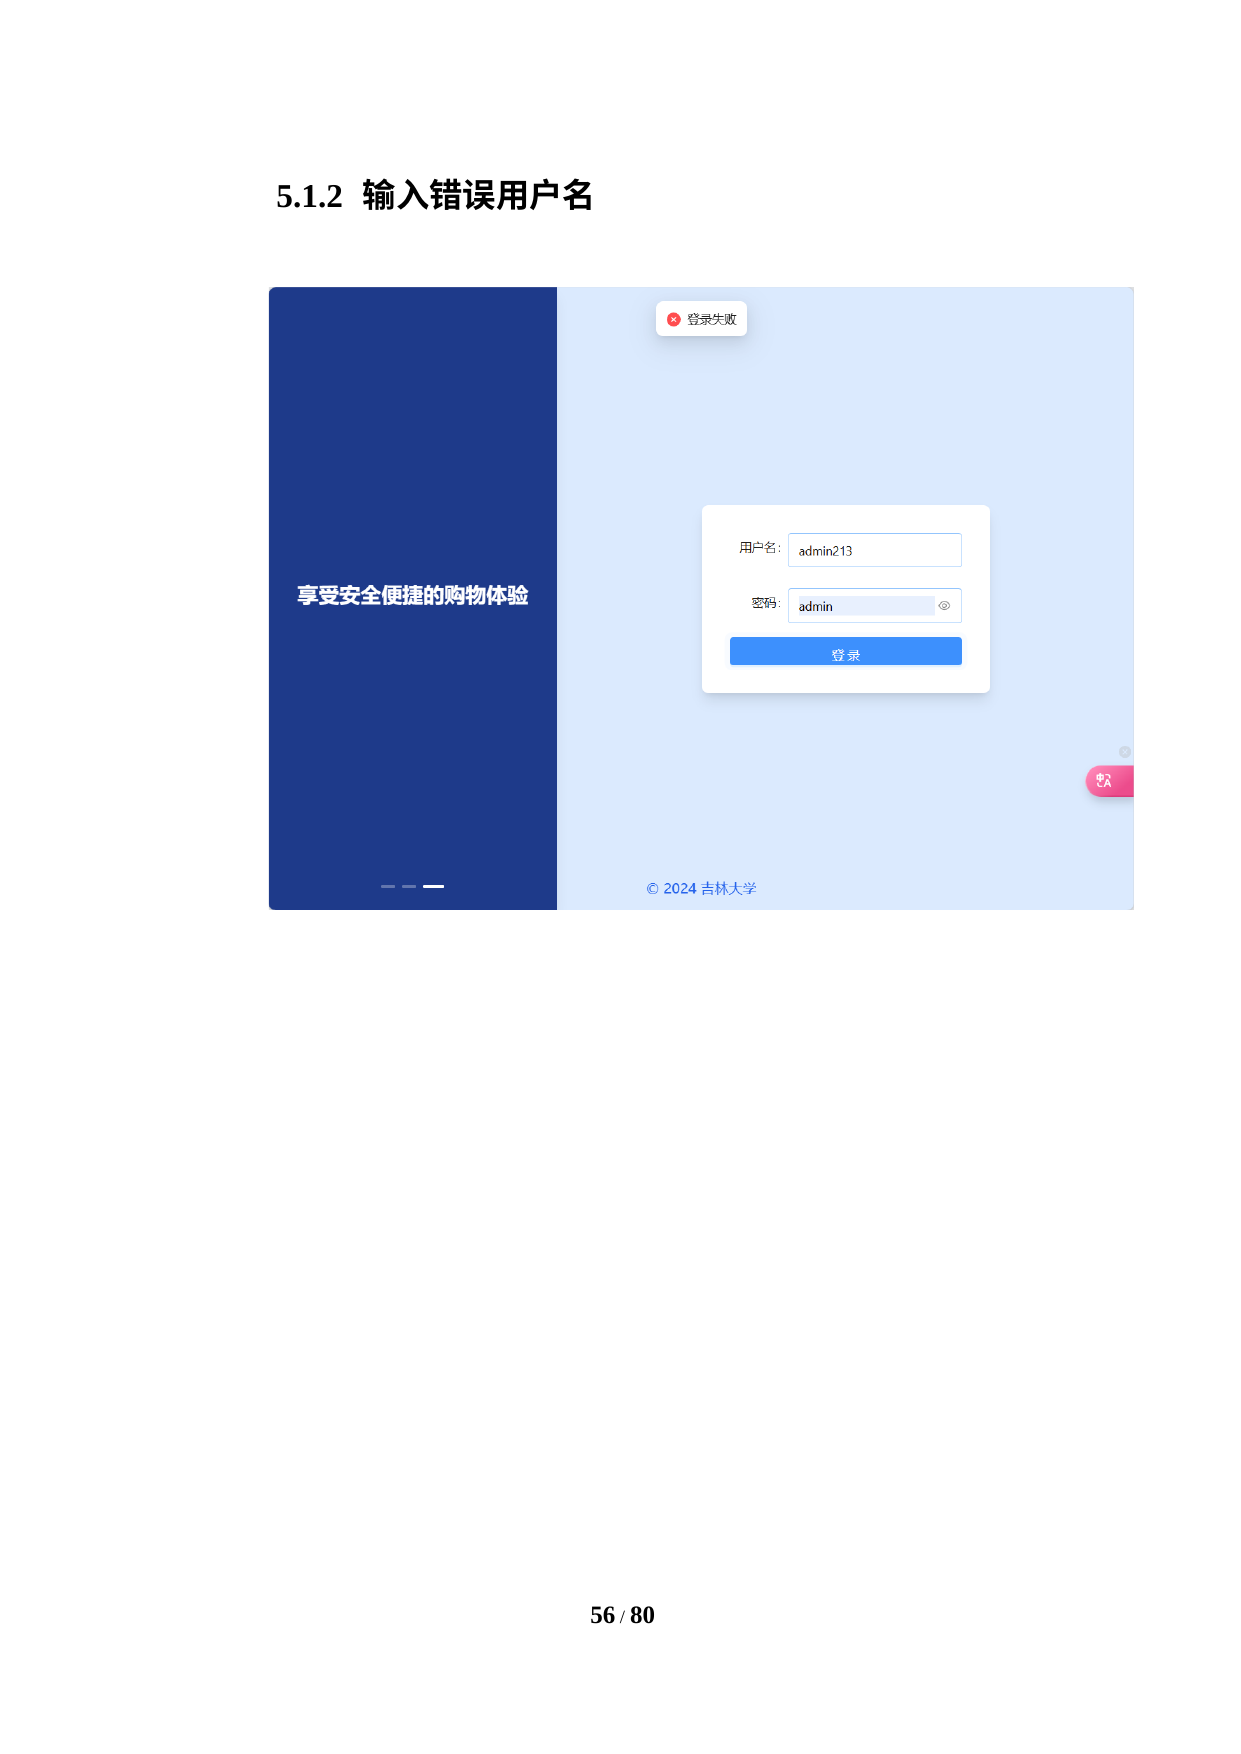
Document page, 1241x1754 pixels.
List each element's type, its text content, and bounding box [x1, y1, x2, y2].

subtitle 输入错误用户名 [276, 160, 1053, 225]
picture [268, 287, 1134, 910]
